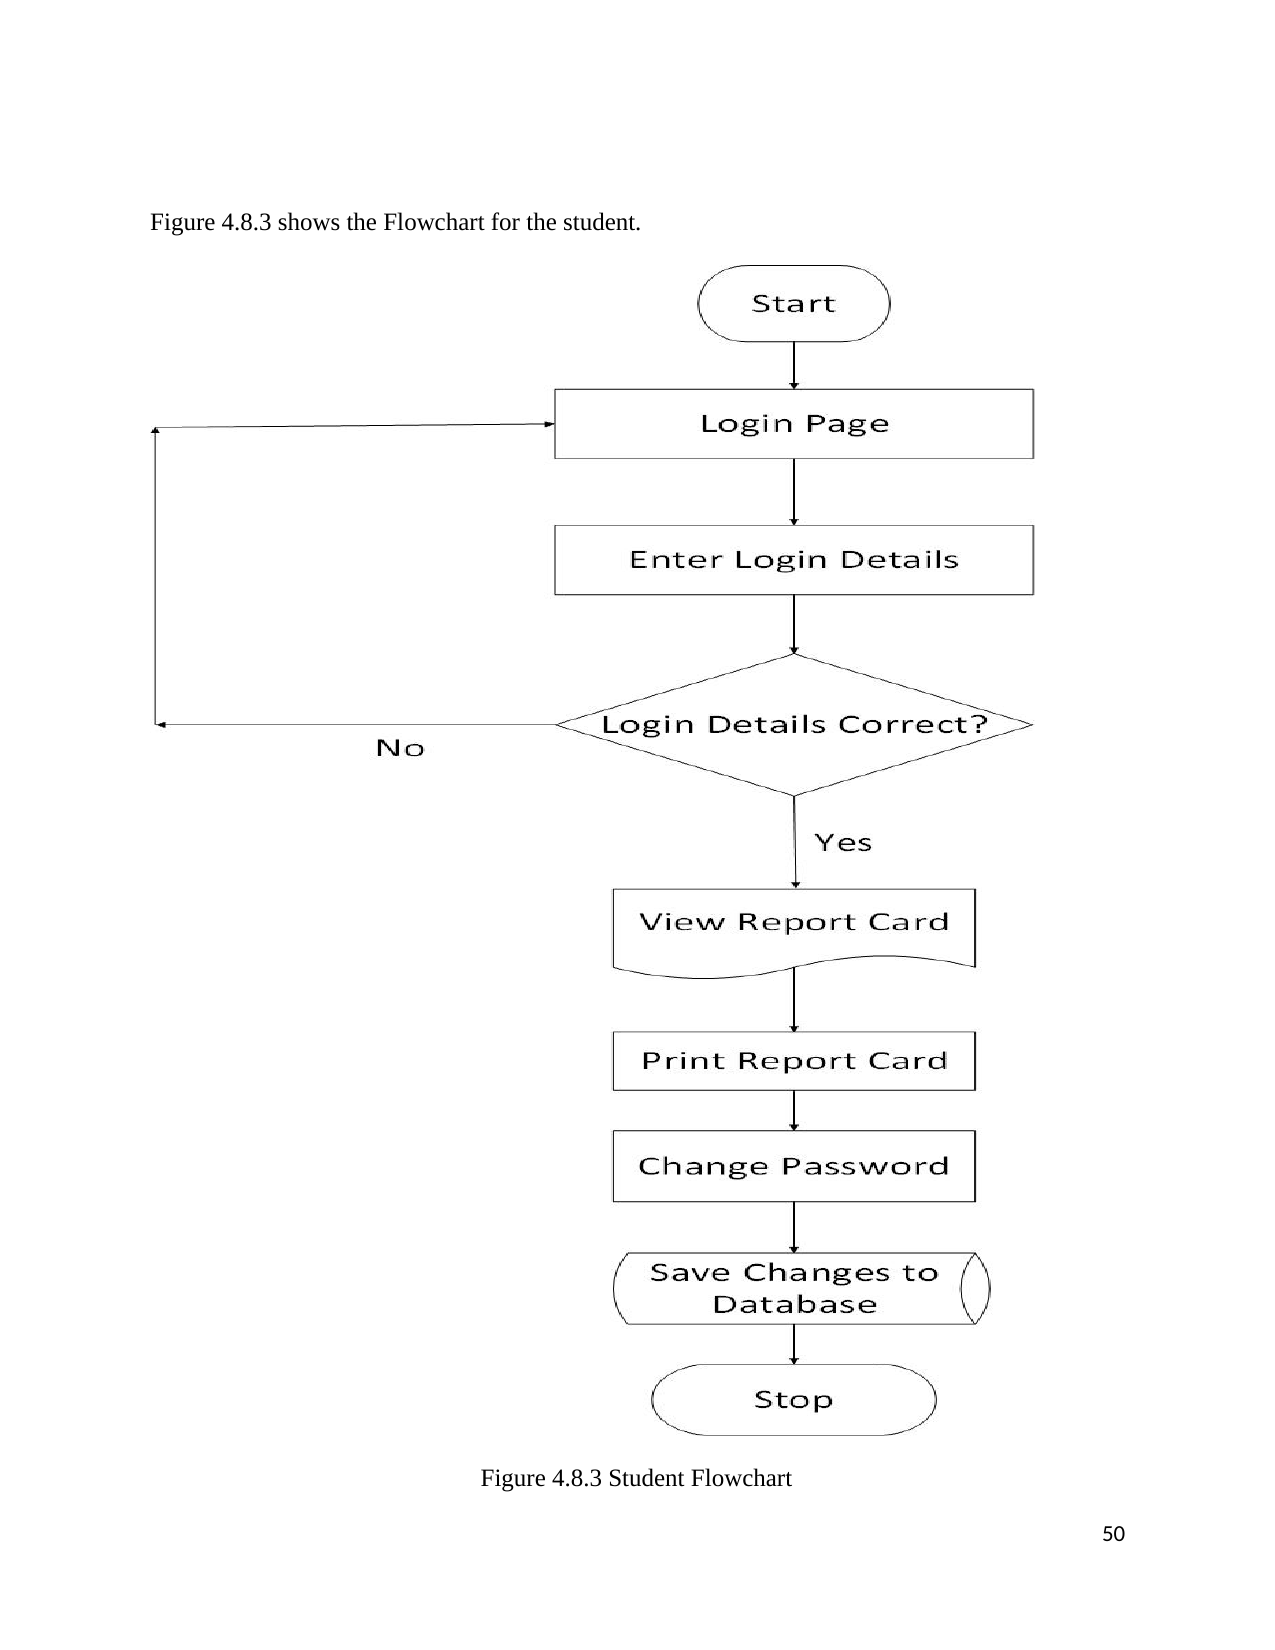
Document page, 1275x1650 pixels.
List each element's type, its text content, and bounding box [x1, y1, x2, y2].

text Figure 4.8.3 Student Flowchart [150, 1463, 1122, 1492]
text Figure 4.8.3 shows the Flowchart for the student. [150, 207, 1122, 236]
picture [150, 265, 1035, 1436]
